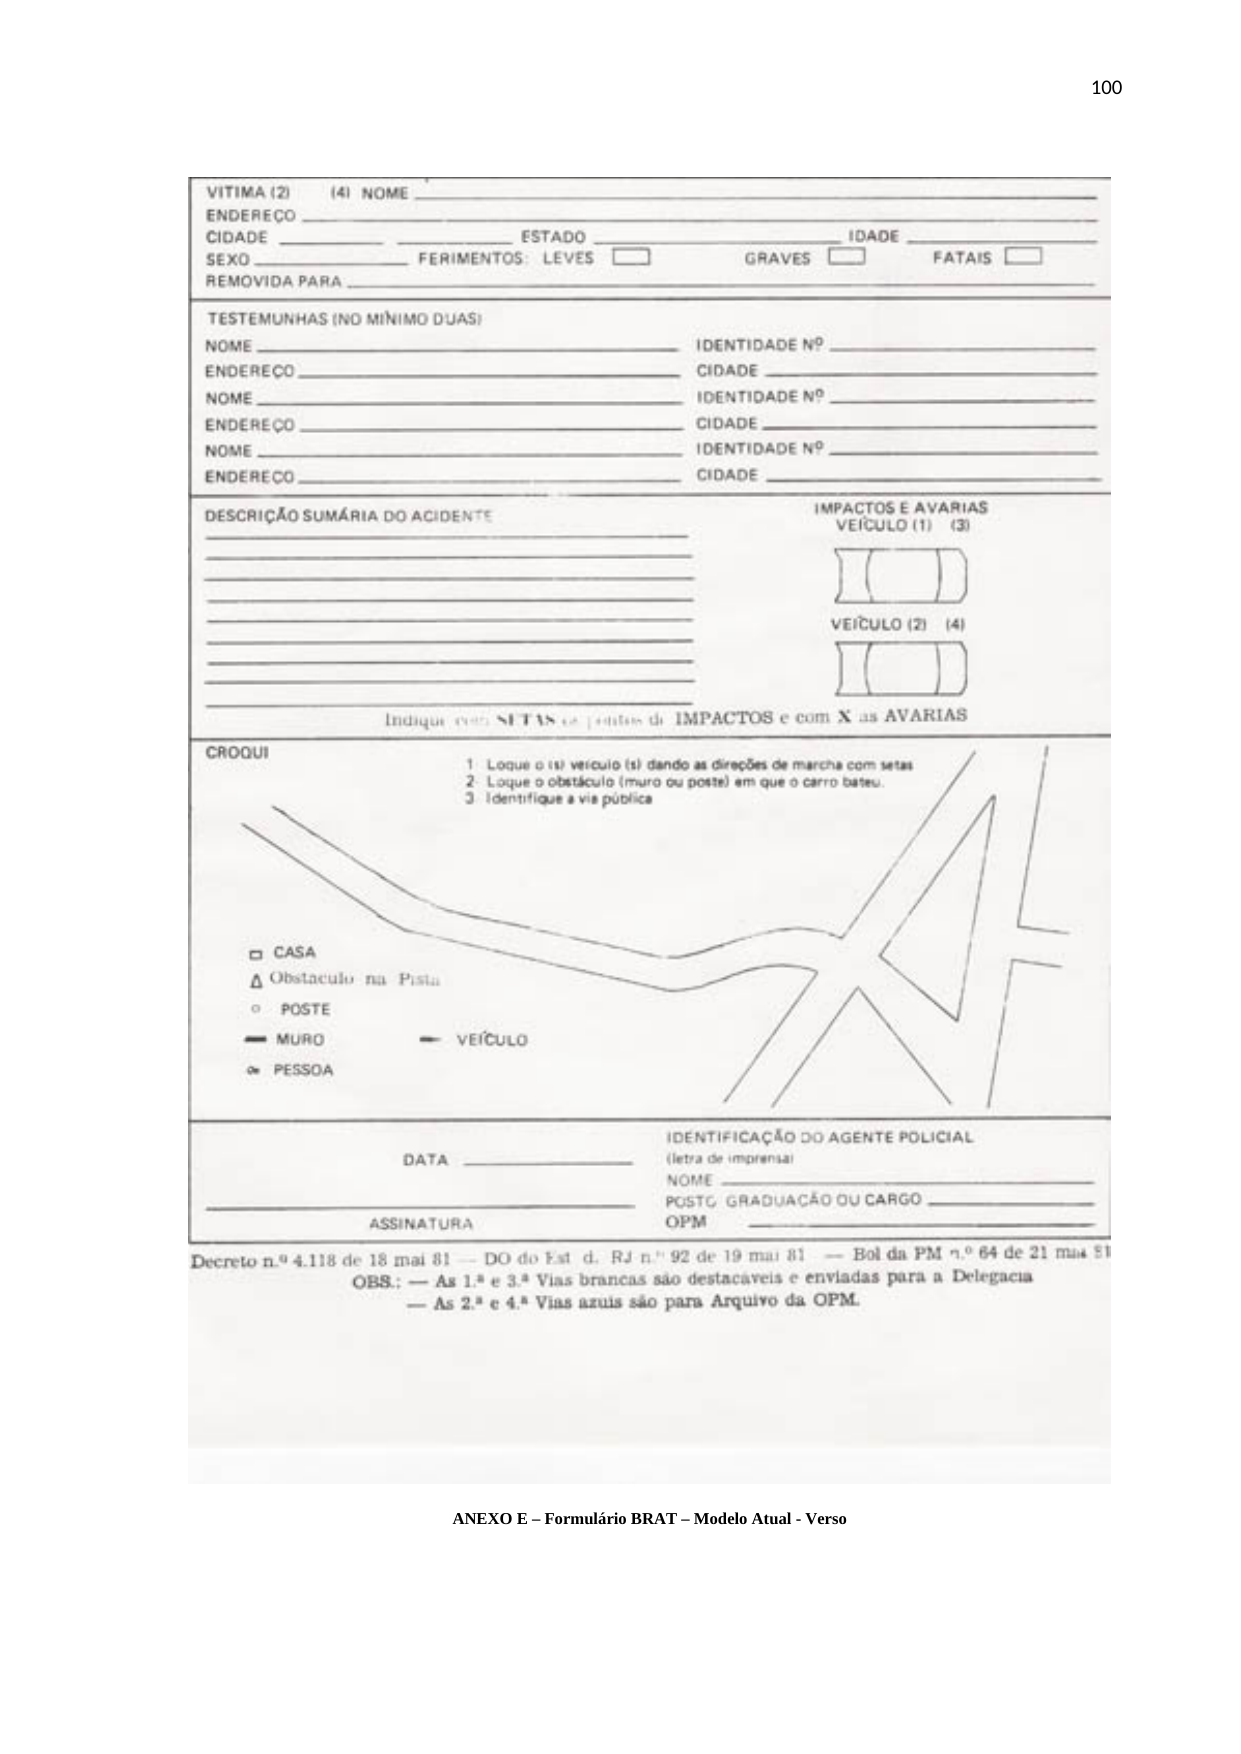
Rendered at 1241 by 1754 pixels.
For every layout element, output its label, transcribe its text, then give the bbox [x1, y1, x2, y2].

text ANEXO E – Formulário BRAT – Modelo Atual - Verso [177, 1508, 1122, 1528]
picture [188, 177, 1111, 1484]
